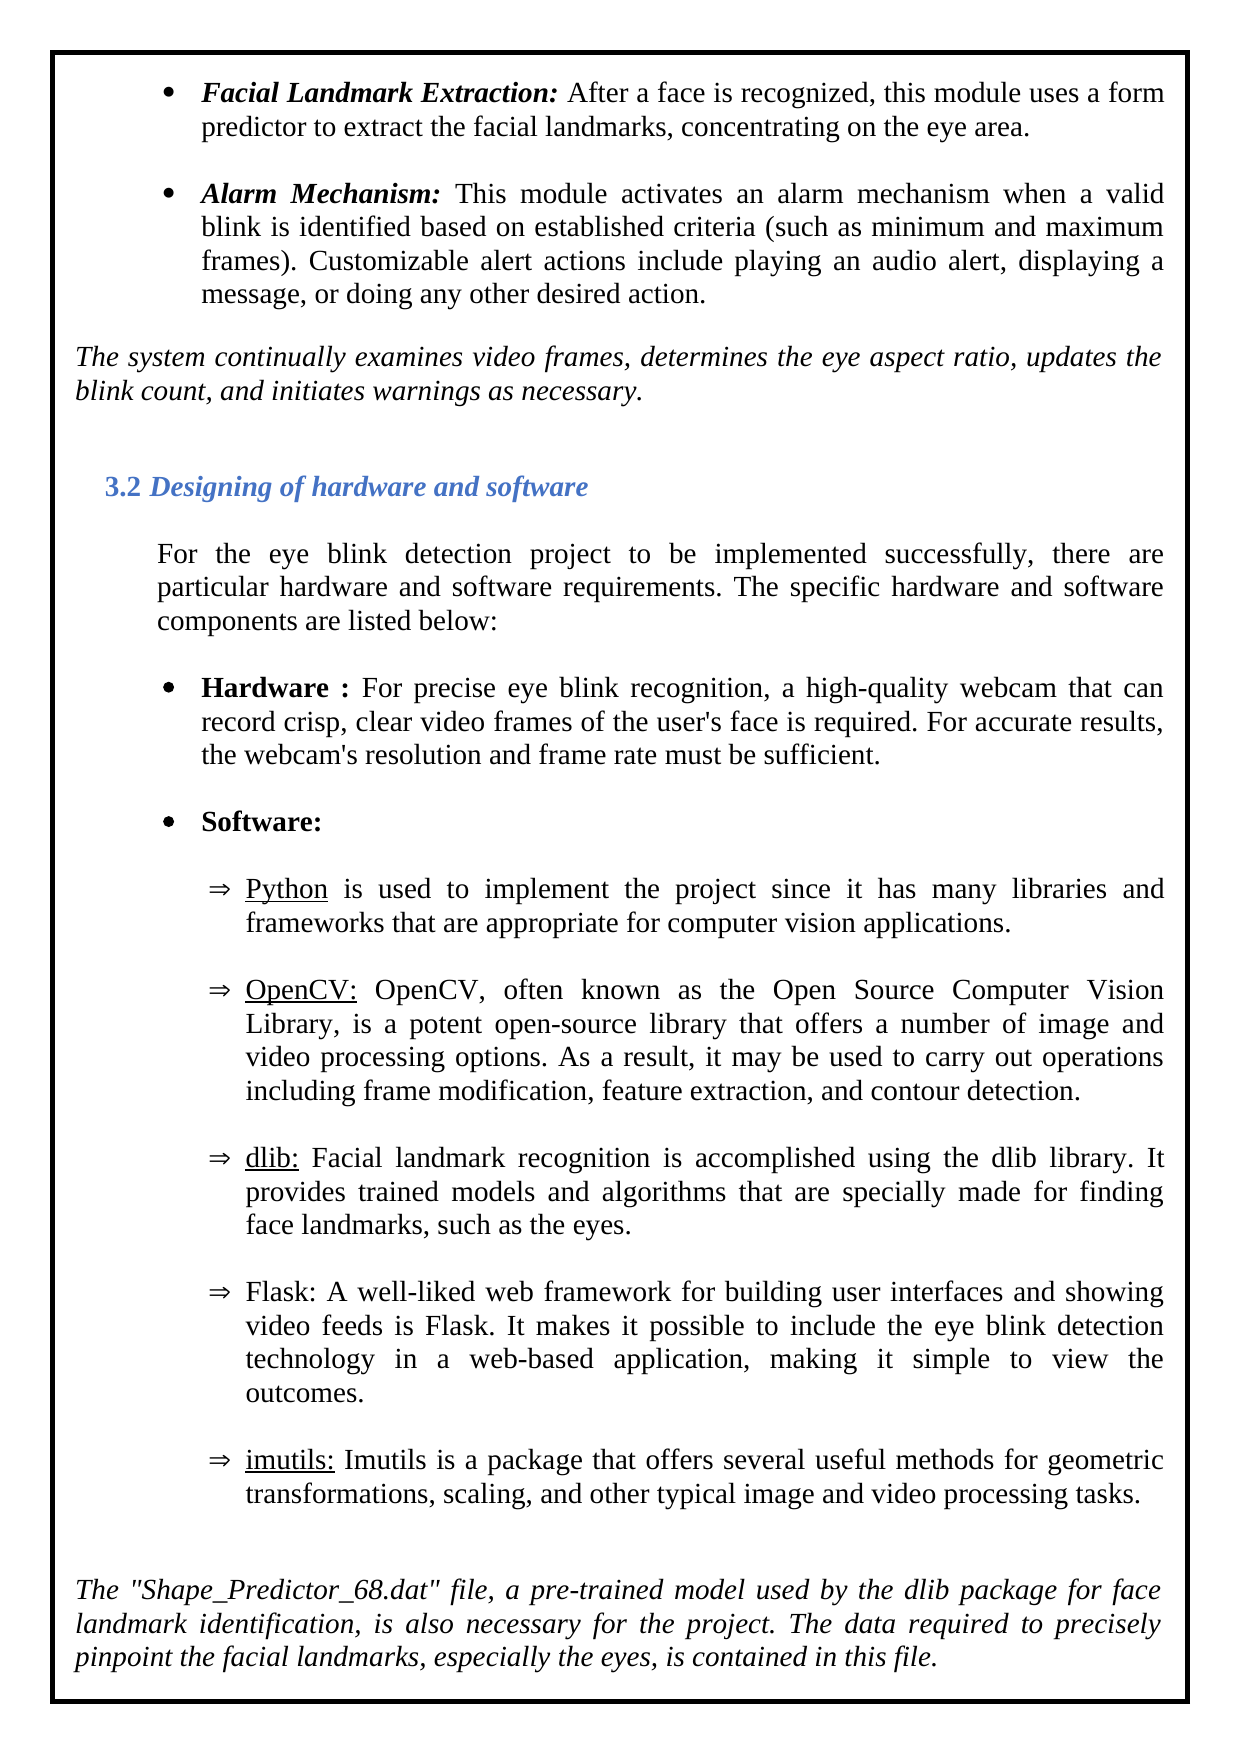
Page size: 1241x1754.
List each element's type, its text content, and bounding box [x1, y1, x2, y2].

list imutils: Imutils is a package that offers several useful methods for geometric transformations, scaling, and other typical image and video processing tasks. [208, 1442, 1165, 1509]
list Software: [163, 804, 1165, 838]
list Designing of hardware and software [104, 469, 1165, 502]
list Hardware : For precise eye blink recognition, a high-quality webcam that can record crisp, clear video frames of the user's face is required. For accurate results, the webcam's resolution and frame rate must be sufficient. [163, 670, 1165, 771]
list Flask: A well-liked web framework for building user interfaces and showing video feeds is Flask. It makes it possible to include the eye blink detection technology in a web-based application, making it simple to view the outcomes. [208, 1274, 1165, 1409]
list OpenCV: OpenCV, often known as the Open Source Computer Vision Library, is a potent open-source library that offers a number of image and video processing options. As a result, it may be used to carry out operations including frame modification, feature extraction, and contour detection. [208, 972, 1165, 1107]
list For the eye blink detection project to be implemented successfully, there are particular hardware and software requirements. The specific hardware and software components are listed below: [157, 536, 1165, 637]
list Python is used to implement the project since it has many libraries and frameworks that are appropriate for computer vision applications. [208, 872, 1165, 939]
list Facial Landmark Extraction: After a face is recognized, this module uses a form predictor to extract the facial landmarks, concentrating on the eye area. [163, 75, 1165, 142]
text The "Shape_Predictor_68.dat" file, a pre-trained model used by the dlib package for face landmark identification, is also necessary for the project. The data required to precisely pinpoint the facial landmarks, especially the eyes, is contained in this file. [75, 1572, 1165, 1673]
list Alarm Mechanism: This module activates an alarm mechanism when a valid blink is identified based on established criteria (such as minimum and maximum frames). Customizable alert actions include playing an audio alert, displaying a message, or doing any other desired action. [163, 176, 1165, 310]
list dlib: Facial landmark recognition is accomplished using the dlib library. It provides trained models and algorithms that are specially made for finding face landmarks, such as the eyes. [208, 1140, 1165, 1241]
text The system continually examines video frames, determines the eye aspect ratio, updates the blink count, and initiates warnings as necessary. [75, 339, 1165, 406]
